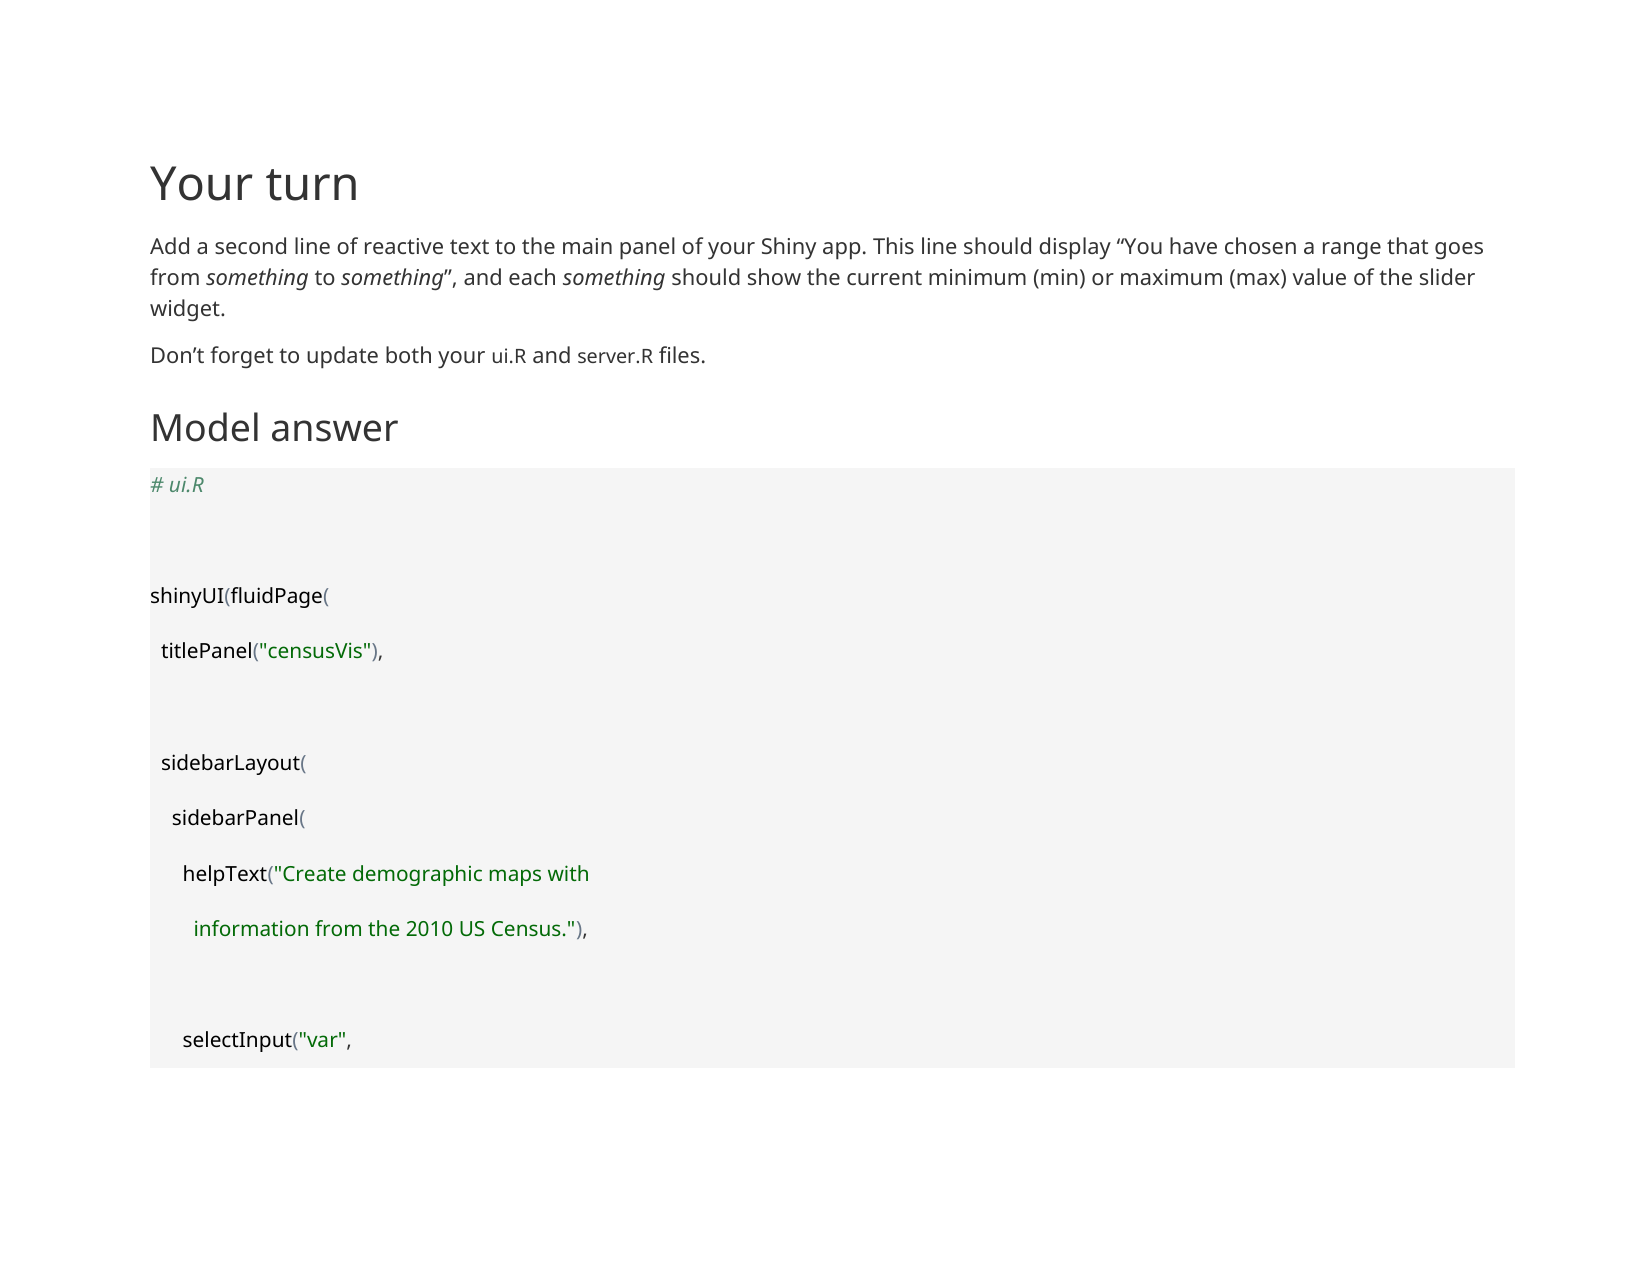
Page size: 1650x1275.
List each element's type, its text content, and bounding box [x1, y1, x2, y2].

text shinyUI(fluidPage( [150, 579, 1515, 609]
text sidebarLayout( [150, 746, 1515, 776]
text Don’t forget to update both your ui.R and server.R files. [150, 339, 1500, 370]
text helpText("Create demographic maps with [150, 857, 1515, 887]
text selectInput("var", [150, 1023, 1515, 1068]
text Model answer [150, 401, 1500, 452]
text information from the 2010 US Census."), [150, 912, 1515, 943]
text sidebarPanel( [150, 801, 1515, 832]
text titlePanel("censusVis"), [150, 634, 1515, 665]
text Add a second line of reactive text to the main panel of your Shiny app. This line should display “You have chosen a range that goes from something to something”, and each something should show the current minimum (min) or maximum (max) value of the slider widget. [150, 229, 1500, 323]
text # ui.R [150, 468, 1515, 498]
text Your turn [150, 150, 1500, 214]
